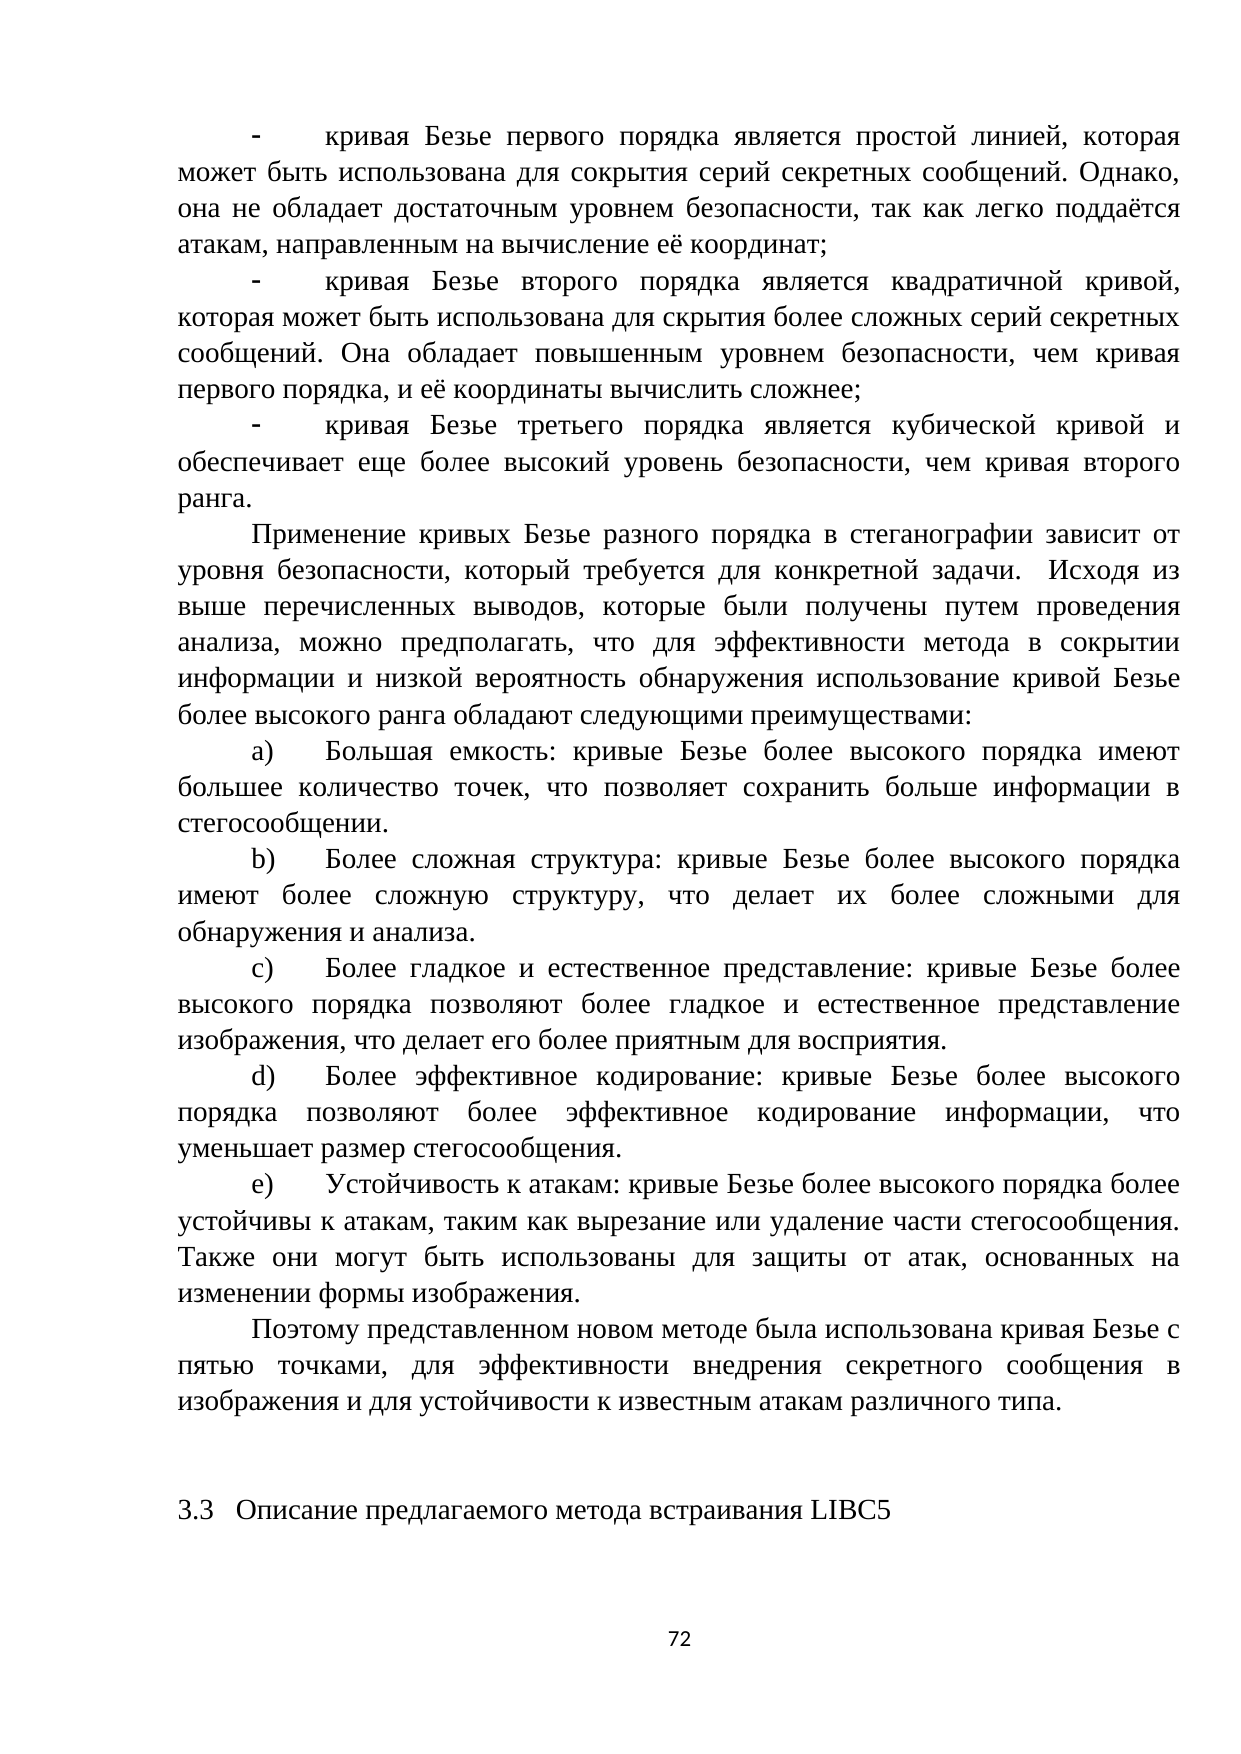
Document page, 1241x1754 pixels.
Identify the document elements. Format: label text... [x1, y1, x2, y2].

text Применение кривых Безье разного порядка в стеганографии зависит от уровня безопасности, который требуется для конкретной задачи. Исходя из выше перечисленных выводов, которые были получены путем проведения анализа, можно предполагать, что для эффективности метода в сокрытии информации и низкой вероятность обнаружения использование кривой Безье более высокого ранга обладают следующими преимуществами: [177, 516, 1181, 730]
list Более гладкое и естественное представление: кривые Безье более высокого порядка позволяют более гладкое и естественное представление изображения, что делает его более приятным для восприятия. [177, 950, 1181, 1056]
list кривая Безье второго порядка является квадратичной кривой, которая может быть использована для скрытия более сложных серий секретных сообщений. Она обладает повышенным уровнем безопасности, чем кривая первого порядка, и её координаты вычислить сложнее; [177, 263, 1181, 405]
list Устойчивость к атакам: кривые Безье более высокого порядка более устойчивы к атакам, таким как вырезание или удаление части стегосообщения. Также они могут быть использованы для защиты от атак, основанных на изменении формы изображения. [177, 1167, 1181, 1309]
list Более эффективное кодирование: кривые Безье более высокого порядка позволяют более эффективное кодирование информации, что уменьшает размер стегосообщения. [177, 1058, 1181, 1164]
subtitle 3.3 Описание предлагаемого метода встраивания LIBC5 [177, 1492, 1181, 1526]
list кривая Безье первого порядка является простой линией, которая может быть использована для сокрытия серий секретных сообщений. Однако, она не обладает достаточным уровнем безопасности, так как легко поддаётся атакам, направленным на вычисление её координат; [177, 118, 1181, 260]
list кривая Безье третьего порядка является кубической кривой и обеспечивает еще более высокий уровень безопасности, чем кривая второго ранга. [177, 407, 1181, 513]
text Поэтому представленном новом методе была использована кривая Безье с пятью точками, для эффективности внедрения секретного сообщения в изображения и для устойчивости к известным атакам различного типа. [177, 1311, 1181, 1417]
list Большая емкость: кривые Безье более высокого порядка имеют большее количество точек, что позволяет сохранить больше информации в стегосообщении. [177, 733, 1181, 839]
list Более сложная структура: кривые Безье более высокого порядка имеют более сложную структуру, что делает их более сложными для обнаружения и анализа. [177, 841, 1181, 947]
